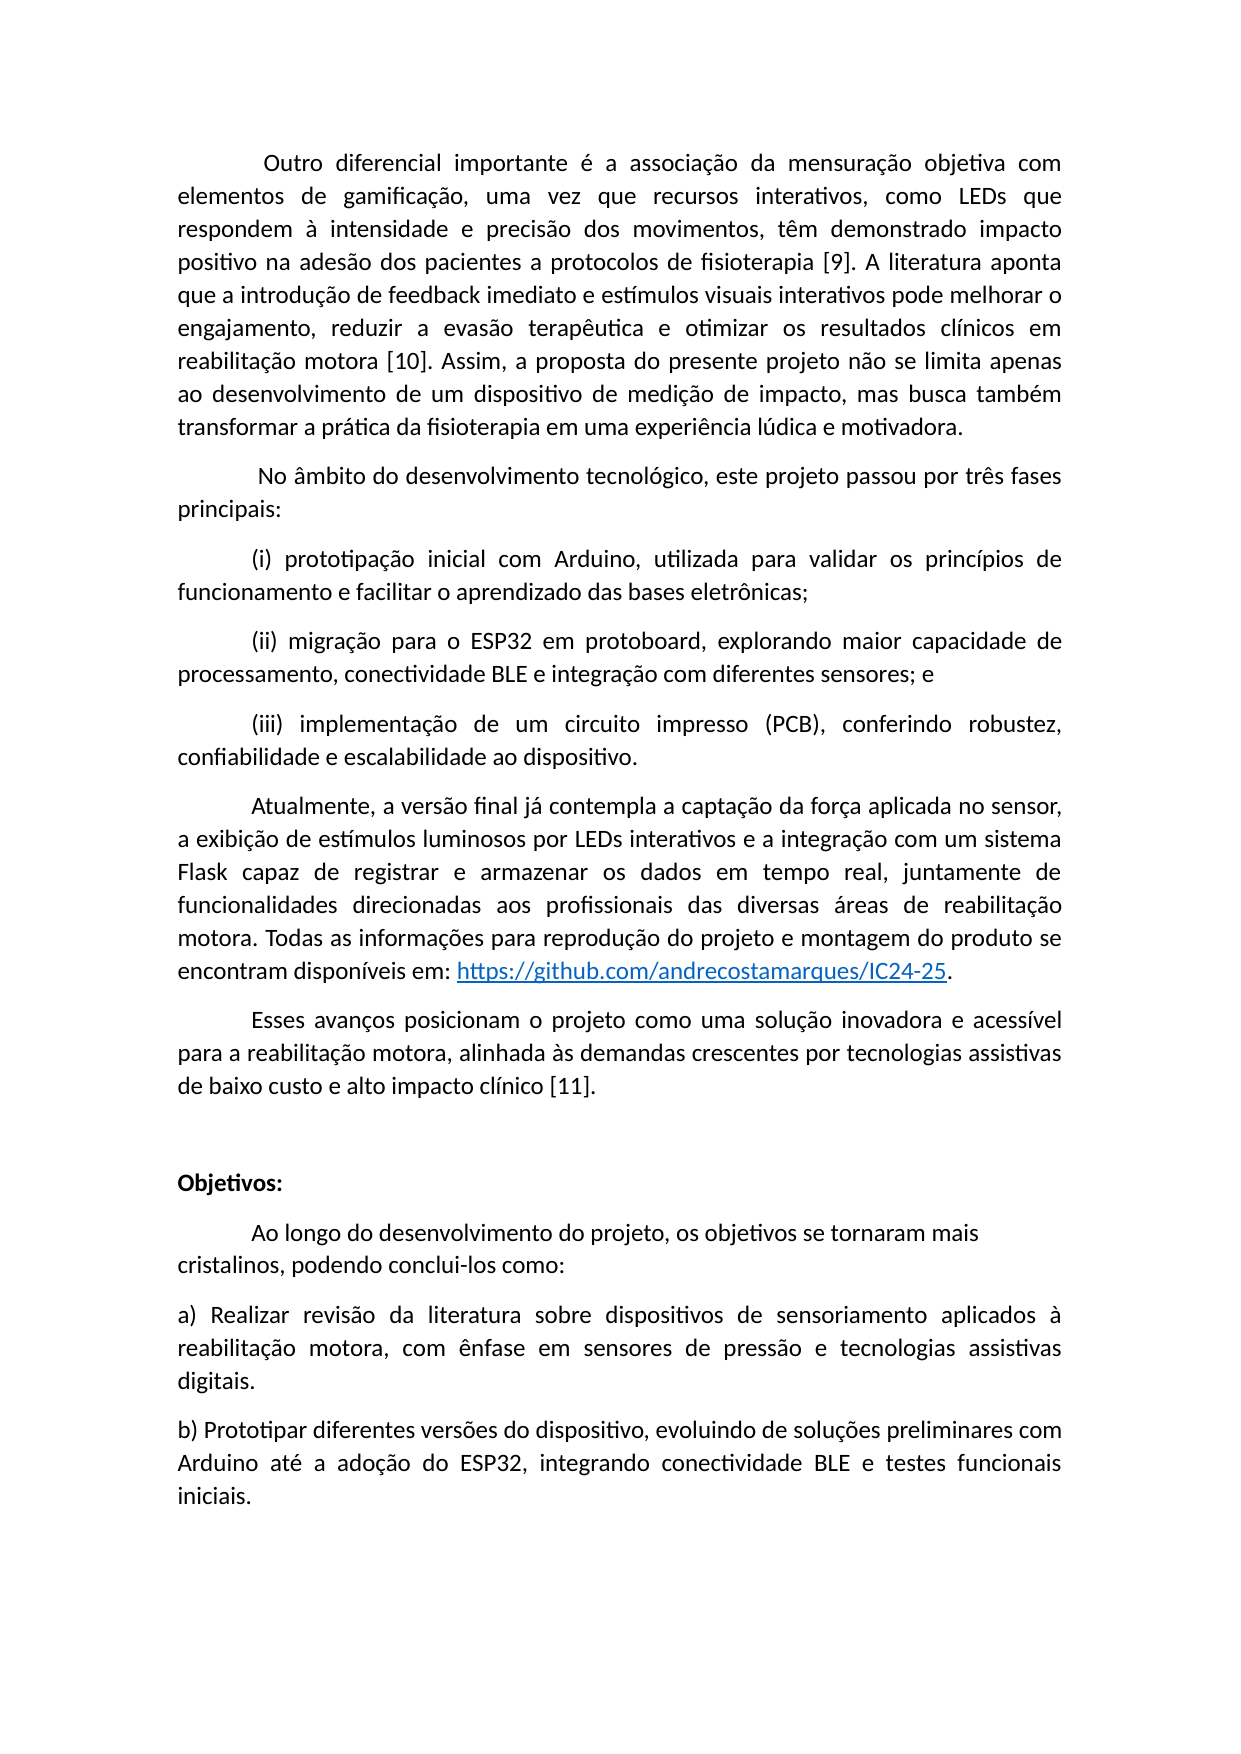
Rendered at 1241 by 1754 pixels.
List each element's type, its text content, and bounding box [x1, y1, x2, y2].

text (i) prototipação inicial com Arduino, utilizada para validar os princípios de funcionamento e facilitar o aprendizado das bases eletrônicas; [177, 543, 1063, 606]
text Ao longo do desenvolvimento do projeto, os objetivos se tornaram mais cristalinos, podendo conclui-los como: [177, 1217, 1063, 1280]
text a) Realizar revisão da literatura sobre dispositivos de sensoriamento aplicados à reabilitação motora, com ênfase em sensores de pressão e tecnologias assistivas digitais. [177, 1299, 1063, 1396]
text Atualmente, a versão final já contempla a captação da força aplicada no sensor, a exibição de estímulos luminosos por LEDs interativos e a integração com um sistema Flask capaz de registrar e armazenar os dados em tempo real, juntamente de funcionalidades direcionadas aos profissionais das diversas áreas de reabilitação motora. Todas as informações para reprodução do projeto e montagem do produto se encontram disponíveis em: https://github.com/andrecostamarques/IC24-25. [177, 791, 1063, 986]
text Outro diferencial importante é a associação da mensuração objetiva com elementos de gamificação, uma vez que recursos interativos, como LEDs que respondem à intensidade e precisão dos movimentos, têm demonstrado impacto positivo na adesão dos pacientes a protocolos de fisioterapia [9]. A literatura aponta que a introdução de feedback imediato e estímulos visuais interativos pode melhorar o engajamento, reduzir a evasão terapêutica e otimizar os resultados clínicos em reabilitação motora [10]. Assim, a proposta do presente projeto não se limita apenas ao desenvolvimento de um dispositivo de medição de impacto, mas busca também transformar a prática da fisioterapia em uma experiência lúdica e motivadora. [177, 148, 1063, 441]
text (iii) implementação de um circuito impresso (PCB), conferindo robustez, confiabilidade e escalabilidade ao dispositivo. [177, 708, 1063, 771]
text Esses avanços posicionam o projeto como uma solução inovadora e acessível para a reabilitação motora, alinhada às demandas crescentes por tecnologias assistivas de baixo custo e alto impacto clínico [11]. [177, 1005, 1063, 1101]
text b) Prototipar diferentes versões do dispositivo, evoluindo de soluções preliminares com Arduino até a adoção do ESP32, integrando conectividade BLE e testes funcionais iniciais. [177, 1415, 1063, 1511]
text (ii) migração para o ESP32 em protoboard, explorando maior capacidade de processamento, conectividade BLE e integração com diferentes sensores; e [177, 626, 1063, 689]
text Objetivos: [177, 1167, 1063, 1198]
text No âmbito do desenvolvimento tecnológico, este projeto passou por três fases principais: [177, 461, 1063, 524]
